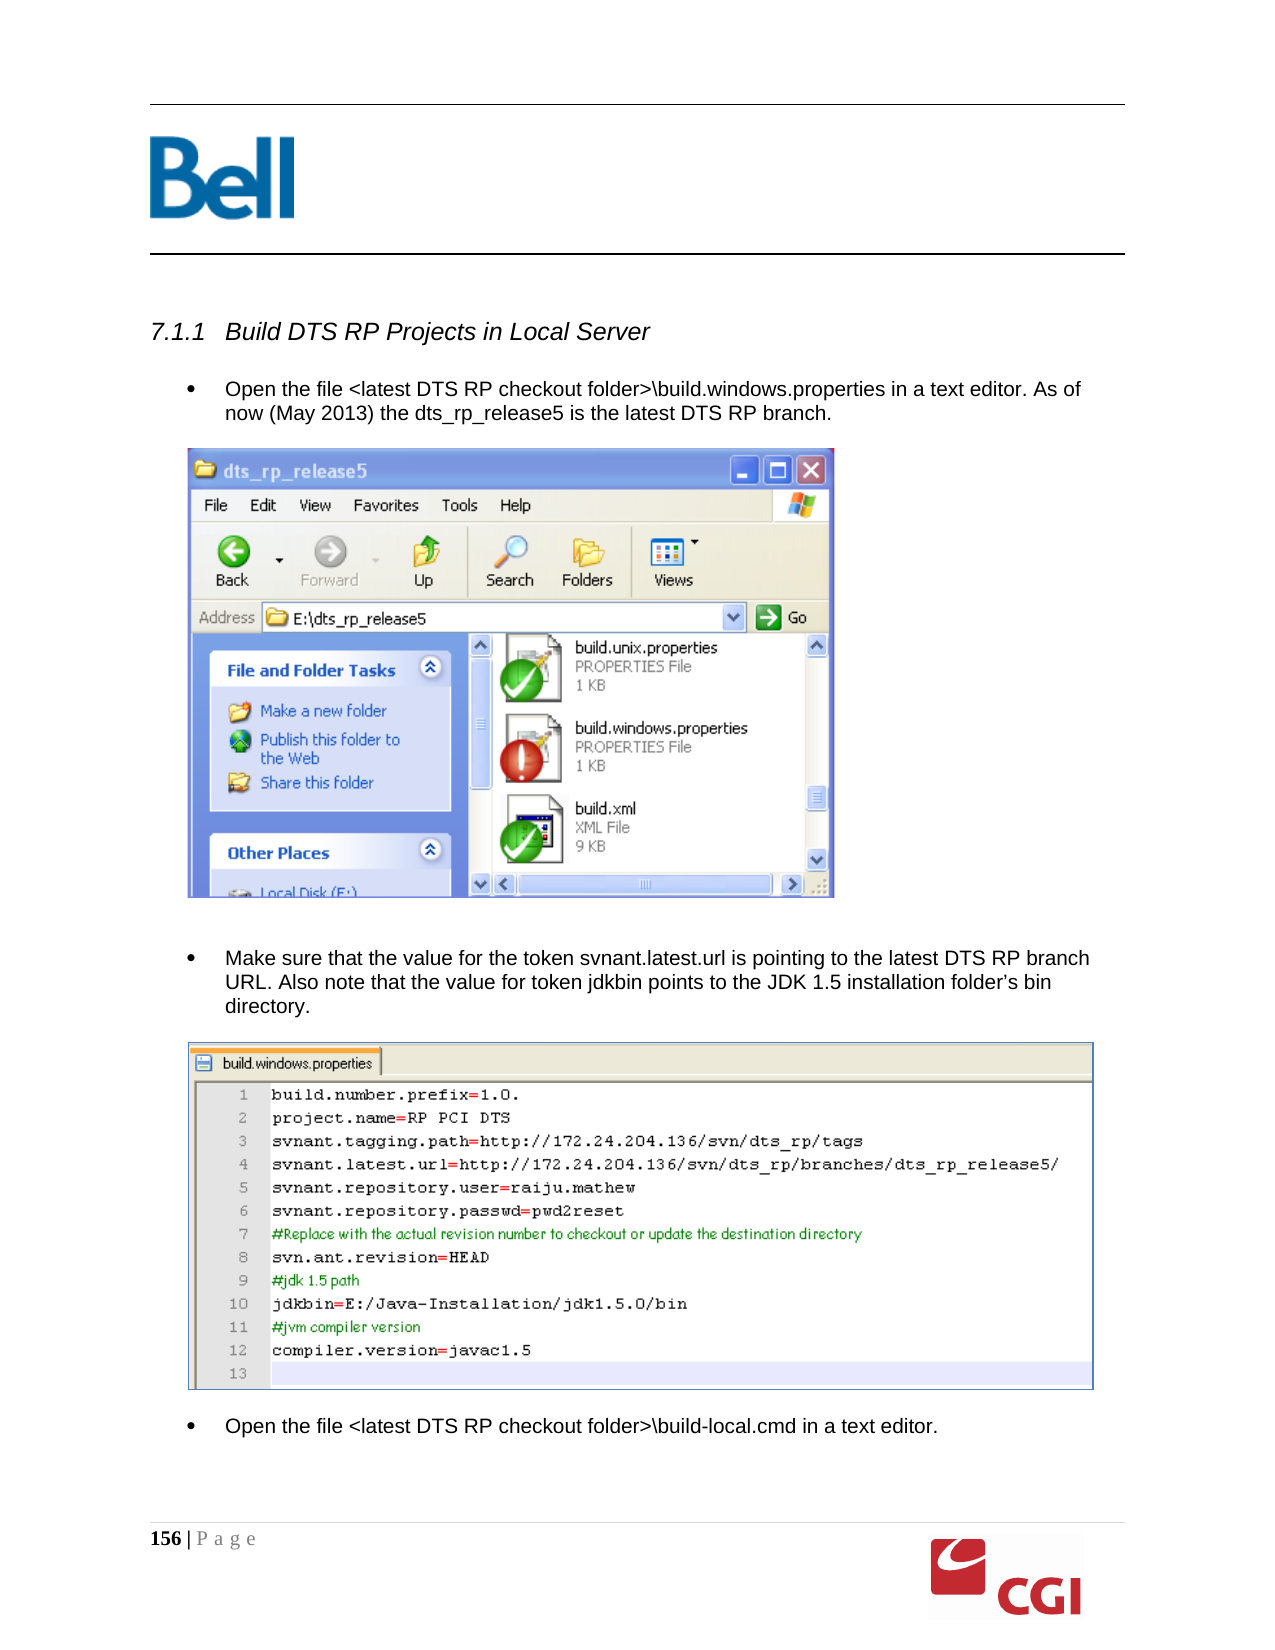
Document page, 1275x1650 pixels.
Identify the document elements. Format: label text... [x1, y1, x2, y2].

list Open the file <latest DTS RP checkout folder>\build.windows.properties in a text editor. As of now (May 2013) the dts_rp_release5 is the latest DTS RP branch. [187, 377, 1125, 425]
subtitle Build DTS RP Projects in Local Server [150, 317, 1125, 346]
picture [187, 448, 835, 898]
picture [927, 1533, 1084, 1620]
picture [189, 1043, 1092, 1389]
list Open the file <latest DTS RP checkout folder>\build-local.cmd in a text editor. [187, 1414, 1125, 1438]
picture [150, 136, 294, 222]
list Make sure that the value for the token svnant.latest.url is pointing to the latest DTS RP branch URL. Also note that the value for token jdkbin points to the JDK 1.5 installation folder’s bin directory. [187, 946, 1125, 1018]
